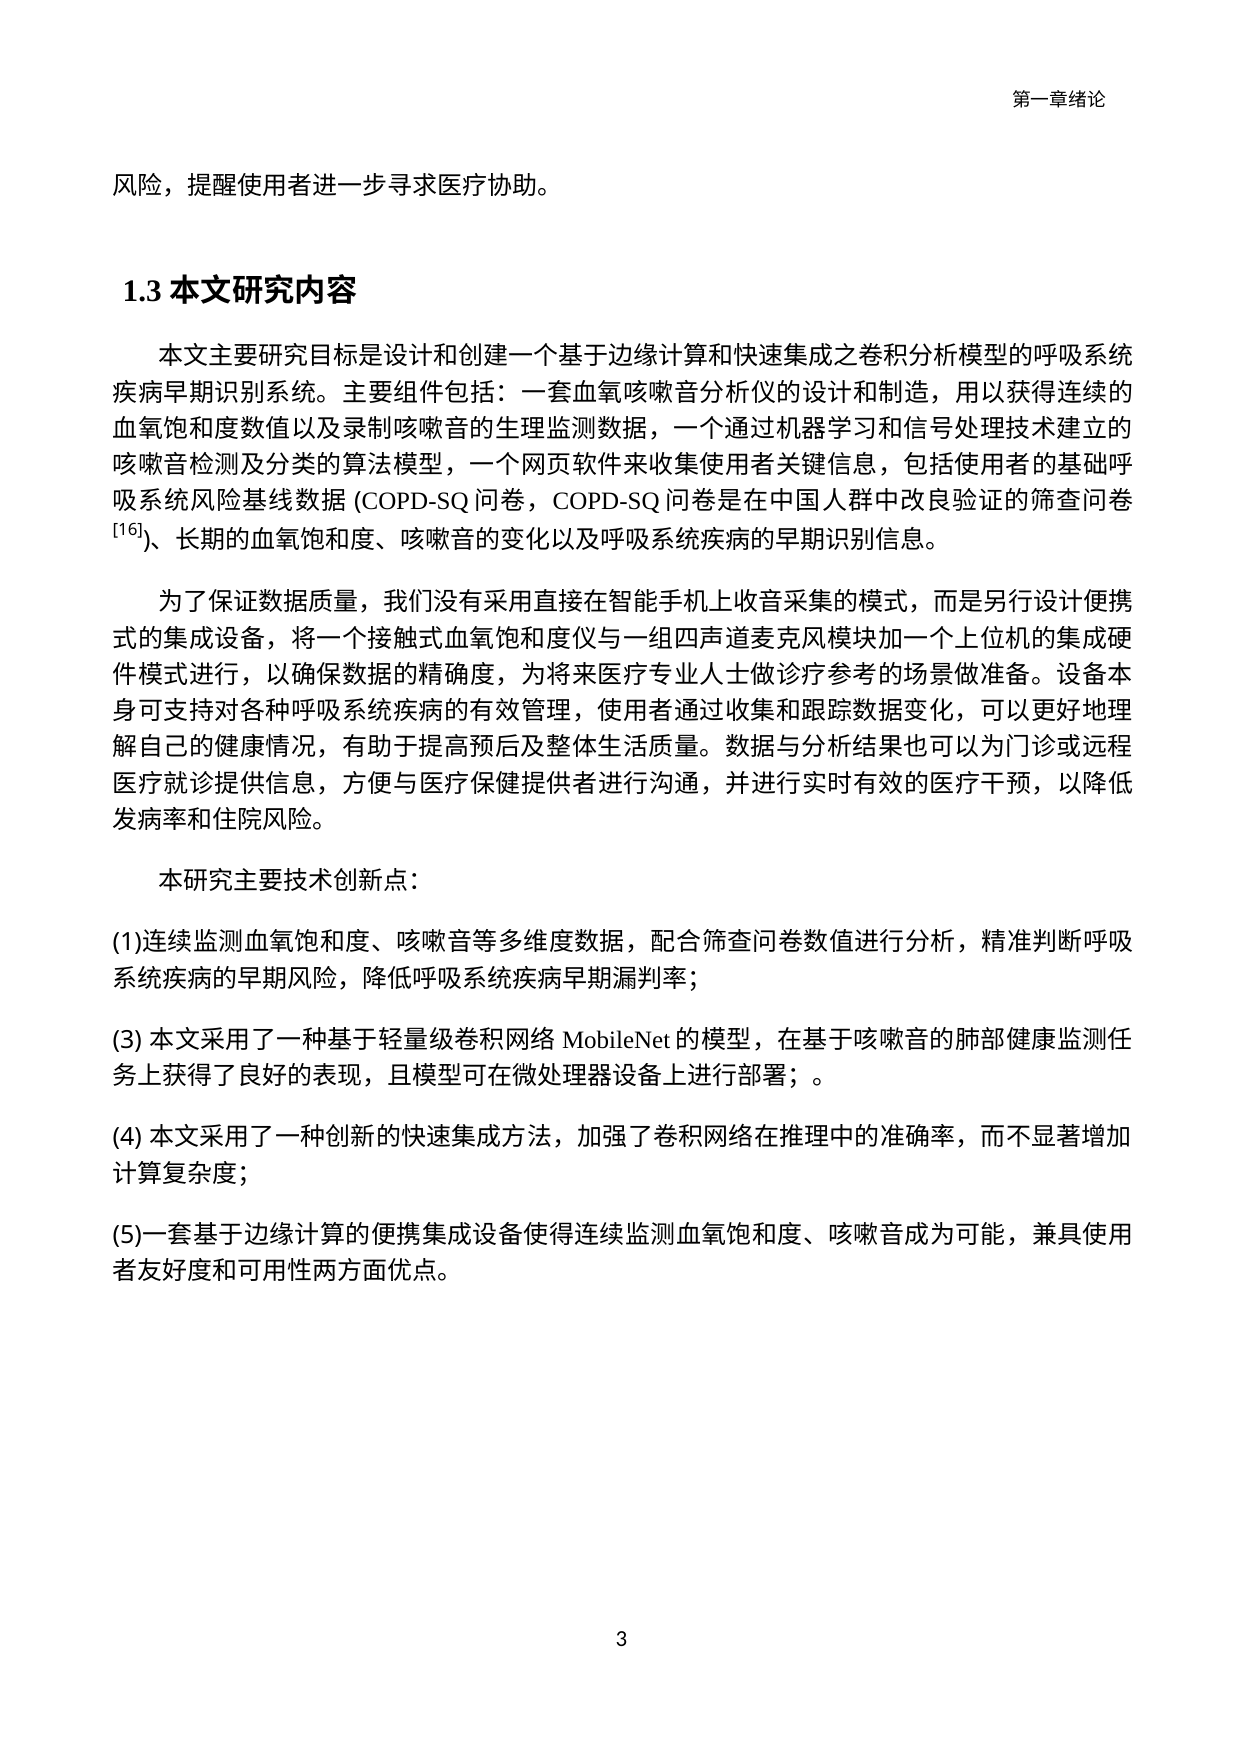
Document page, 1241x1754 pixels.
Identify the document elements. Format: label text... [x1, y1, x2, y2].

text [112, 165, 1134, 202]
text (1)连续监测血氧饱和度、咳嗽音等多维度数据，配合筛查问卷数值进行分析，精准判断呼吸系统疾病的早期风险，降低呼吸系统疾病早期漏判率； [112, 922, 1134, 994]
text (5)一套基于边缘计算的便携集成设备使得连续监测血氧饱和度、咳嗽音成为可能，兼具使用者友好度和可用性两方面优点。 [112, 1214, 1134, 1287]
text (3) 本文采用了一种基于轻量级卷积网络MobileNet的模型，在基于咳嗽音的肺部健康监测任务上获得了良好的表现，且模型可在微处理器设备上进行部署；。 [112, 1019, 1134, 1092]
text 本研究主要技术创新点： [112, 861, 1134, 897]
text 1.3 本文研究内容 [122, 266, 459, 311]
text (4) 本文采用了一种创新的快速集成方法，加强了卷积网络在推理中的准确率，而不显著增加计算复杂度； [112, 1117, 1134, 1189]
text 本文主要研究目标是设计和创建⼀个基于边缘计算和快速集成之卷积分析模型的呼吸系统疾病早期识别系统。主要组件包括：一套血氧咳嗽音分析仪的设计和制造，用以获得连续的血氧饱和度数值以及录制咳嗽音的生理监测数据，一个通过机器学习和信号处理技术建立的咳嗽音检测及分类的算法模型，一个网页软件来收集使用者关键信息，包括使用者的基础呼吸系统风险基线数据 (COPD-SQ问卷，COPD-SQ问卷是在中国人群中改良验证的筛查问卷[16])、长期的血氧饱和度、咳嗽音的变化以及呼吸系统疾病的早期识别信息。 [112, 336, 1134, 557]
text 为了保证数据质量，我们没有采用直接在智能手机上收音采集的模式，而是另行设计便携式的集成设备，将一个接触式血氧饱和度仪与一组四声道麦克风模块加一个上位机的集成硬件模式进行，以确保数据的精确度，为将来医疗专业人士做诊疗参考的场景做准备。设备本身可支持对各种呼吸系统疾病的有效管理，使用者通过收集和跟踪数据变化，可以更好地理解自己的健康情况，有助于提高预后及整体生活质量。数据与分析结果也可以为门诊或远程医疗就诊提供信息，方便与医疗保健提供者进行沟通，并进行实时有效的医疗干预，以降低发病率和住院风险。 [112, 582, 1134, 836]
